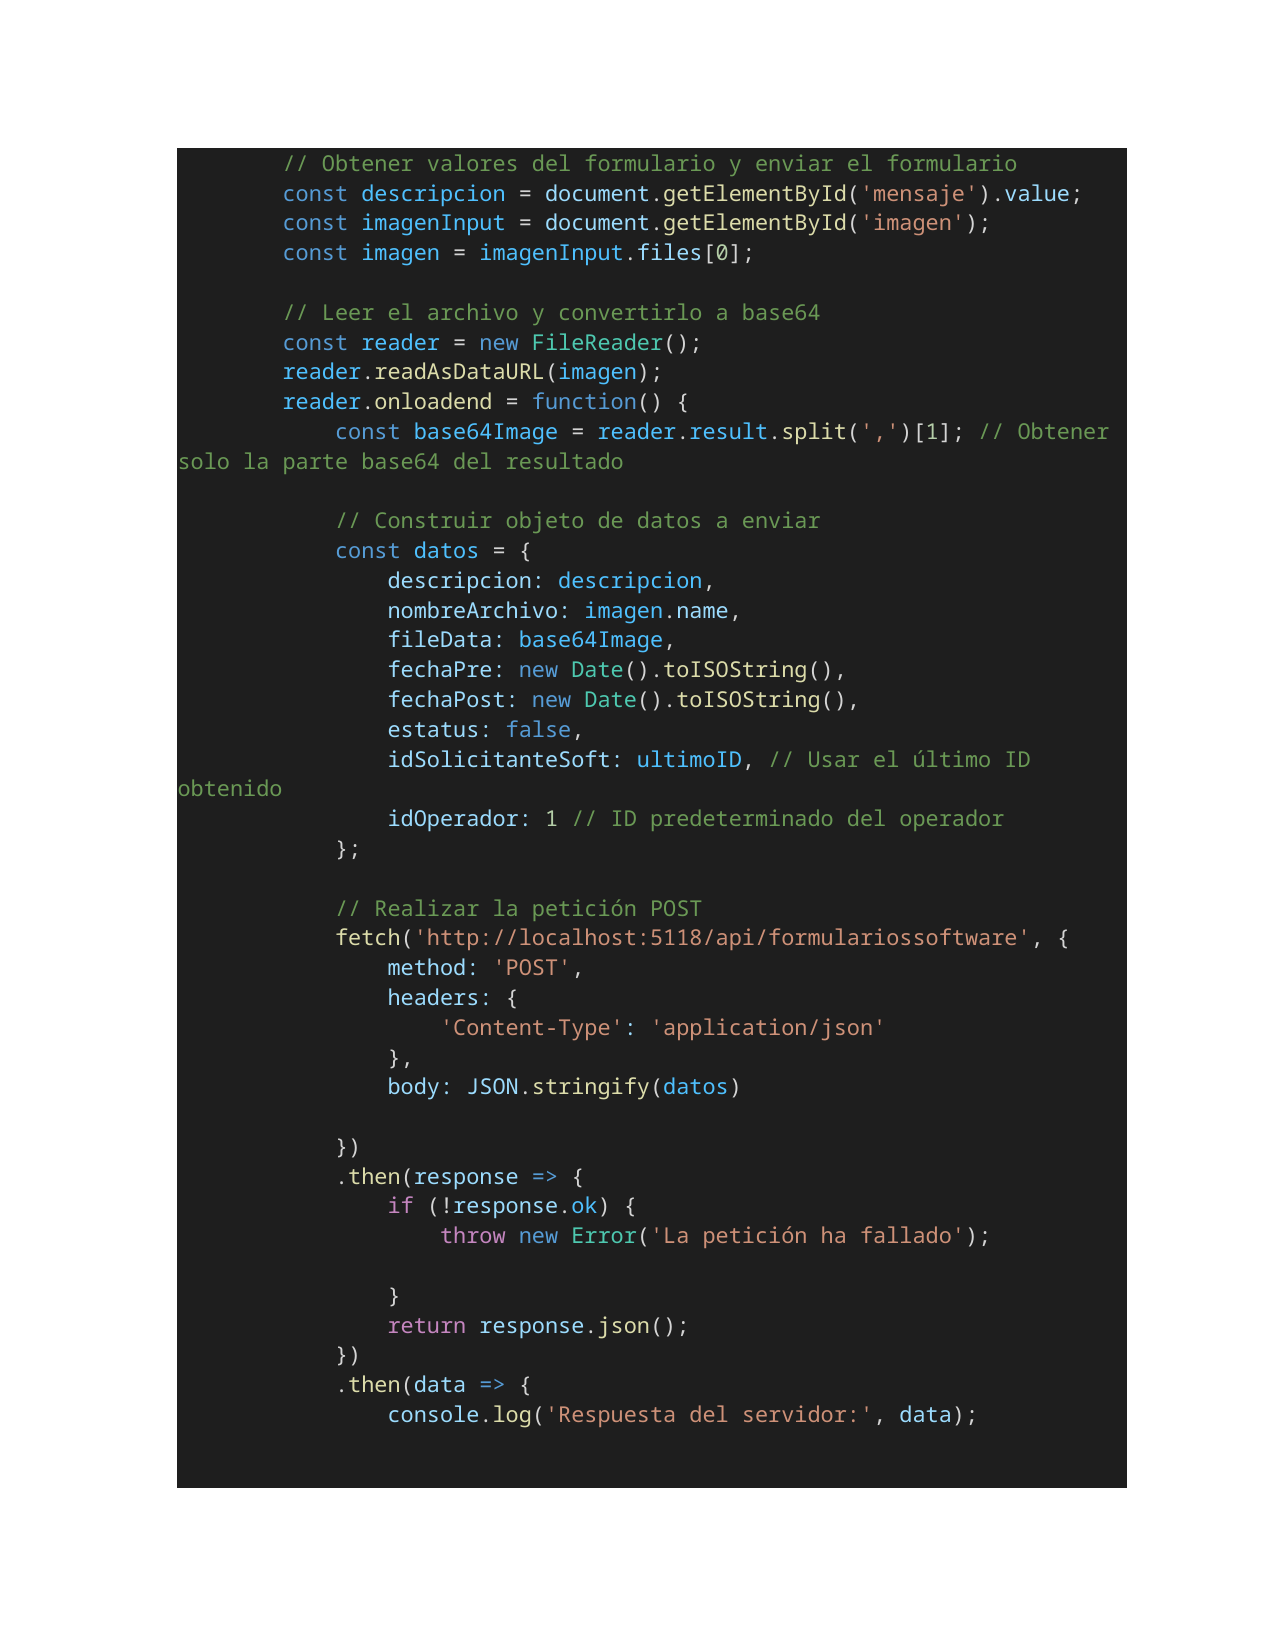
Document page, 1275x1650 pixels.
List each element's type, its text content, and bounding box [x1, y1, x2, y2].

text if (!response.ok) { [177, 1190, 1127, 1220]
text estatus: false, [177, 714, 1127, 743]
text idSolicitanteSoft: ultimoID, // Usar el último ID obtenido [177, 743, 1127, 803]
text nombreArchivo: imagen.name, [177, 594, 1127, 624]
text const descripcion = document.getElementById('mensaje').value; [177, 177, 1127, 207]
text // Obtener valores del formulario y enviar el formulario [177, 148, 1127, 177]
text reader.onloadend = function() { [177, 386, 1127, 416]
text .then(response => { [177, 1161, 1127, 1190]
text } [177, 1280, 1127, 1309]
text }; [177, 833, 1127, 863]
text // Leer el archivo y convertirlo a base64 [177, 297, 1127, 326]
text // Construir objeto de datos a enviar [177, 505, 1127, 535]
text }) [177, 1131, 1127, 1161]
text const base64Image = reader.result.split(',')[1]; // Obtener solo la parte base64 del resultado [177, 416, 1127, 475]
text const imagen = imagenInput.files[0]; [177, 237, 1127, 267]
text return response.json(); [177, 1309, 1127, 1339]
text const reader = new FileReader(); [177, 326, 1127, 356]
text .then(data => { [177, 1369, 1127, 1399]
text descripcion: descripcion, [177, 565, 1127, 594]
text method: 'POST', [177, 952, 1127, 982]
text fechaPre: new Date().toISOString(), [177, 654, 1127, 684]
text headers: { [177, 982, 1127, 1012]
text fechaPost: new Date().toISOString(), [177, 684, 1127, 714]
text }, [177, 1041, 1127, 1071]
text console.log('Respuesta del servidor:', data); [177, 1399, 1127, 1429]
text // Realizar la petición POST [177, 892, 1127, 922]
text throw new Error('La petición ha fallado'); [177, 1220, 1127, 1250]
text const imagenInput = document.getElementById('imagen'); [177, 207, 1127, 237]
text fetch('http://localhost:5118/api/formulariossoftware', { [177, 922, 1127, 952]
text fileData: base64Image, [177, 624, 1127, 654]
text 'Content-Type': 'application/json' [177, 1012, 1127, 1041]
text }) [177, 1339, 1127, 1369]
text idOperador: 1 // ID predeterminado del operador [177, 803, 1127, 833]
text const datos = { [177, 535, 1127, 565]
text reader.readAsDataURL(imagen); [177, 356, 1127, 386]
text body: JSON.stringify(datos) [177, 1071, 1127, 1101]
